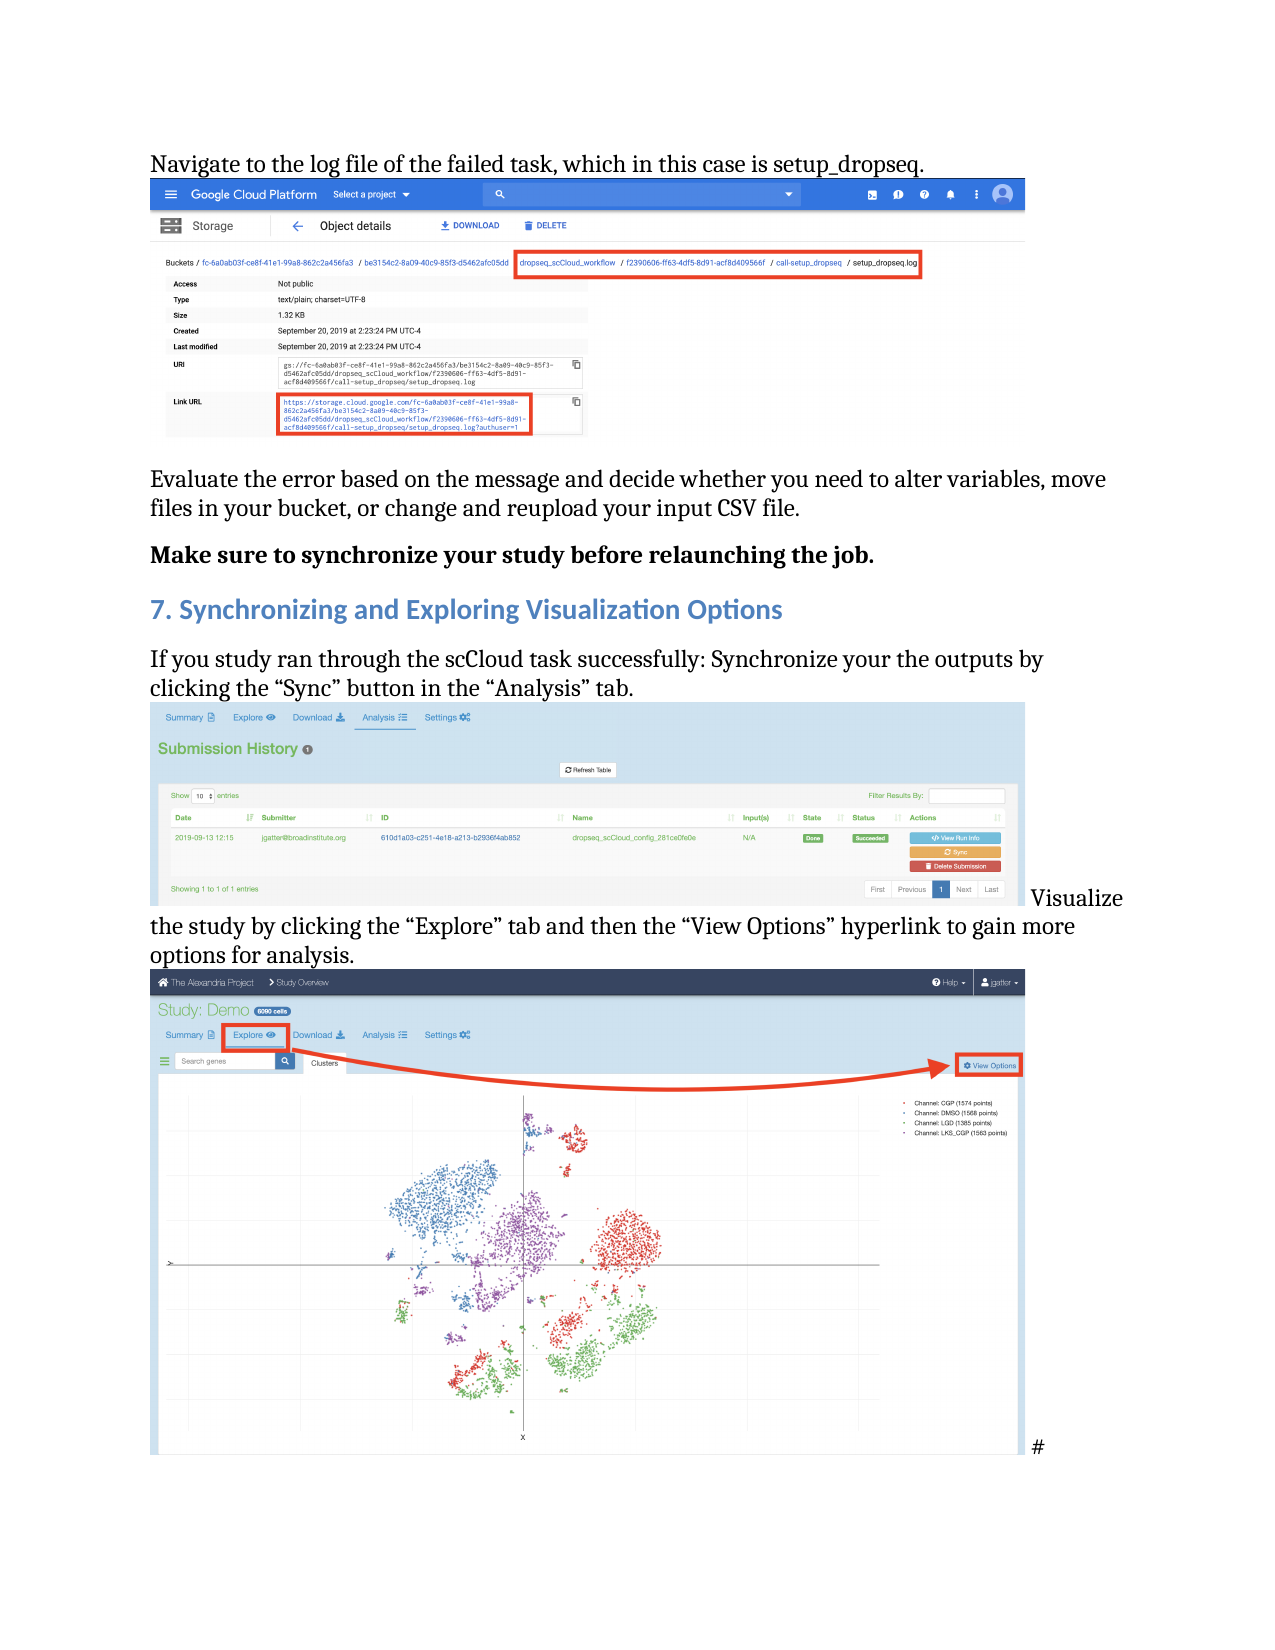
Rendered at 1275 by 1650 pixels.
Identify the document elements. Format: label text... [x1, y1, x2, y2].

subtitle 7. Synchronizing and Exploring Visualization Options [150, 591, 1125, 627]
picture [150, 178, 1025, 447]
picture [150, 969, 1025, 1455]
text Make sure to synchronize your study before relaunching the job. [150, 541, 1125, 570]
text Evaluate the error based on the message and decide whether you need to alter variables, move files in your bucket, or change and reupload your input CSV file. [150, 465, 1125, 523]
picture [150, 702, 1025, 906]
